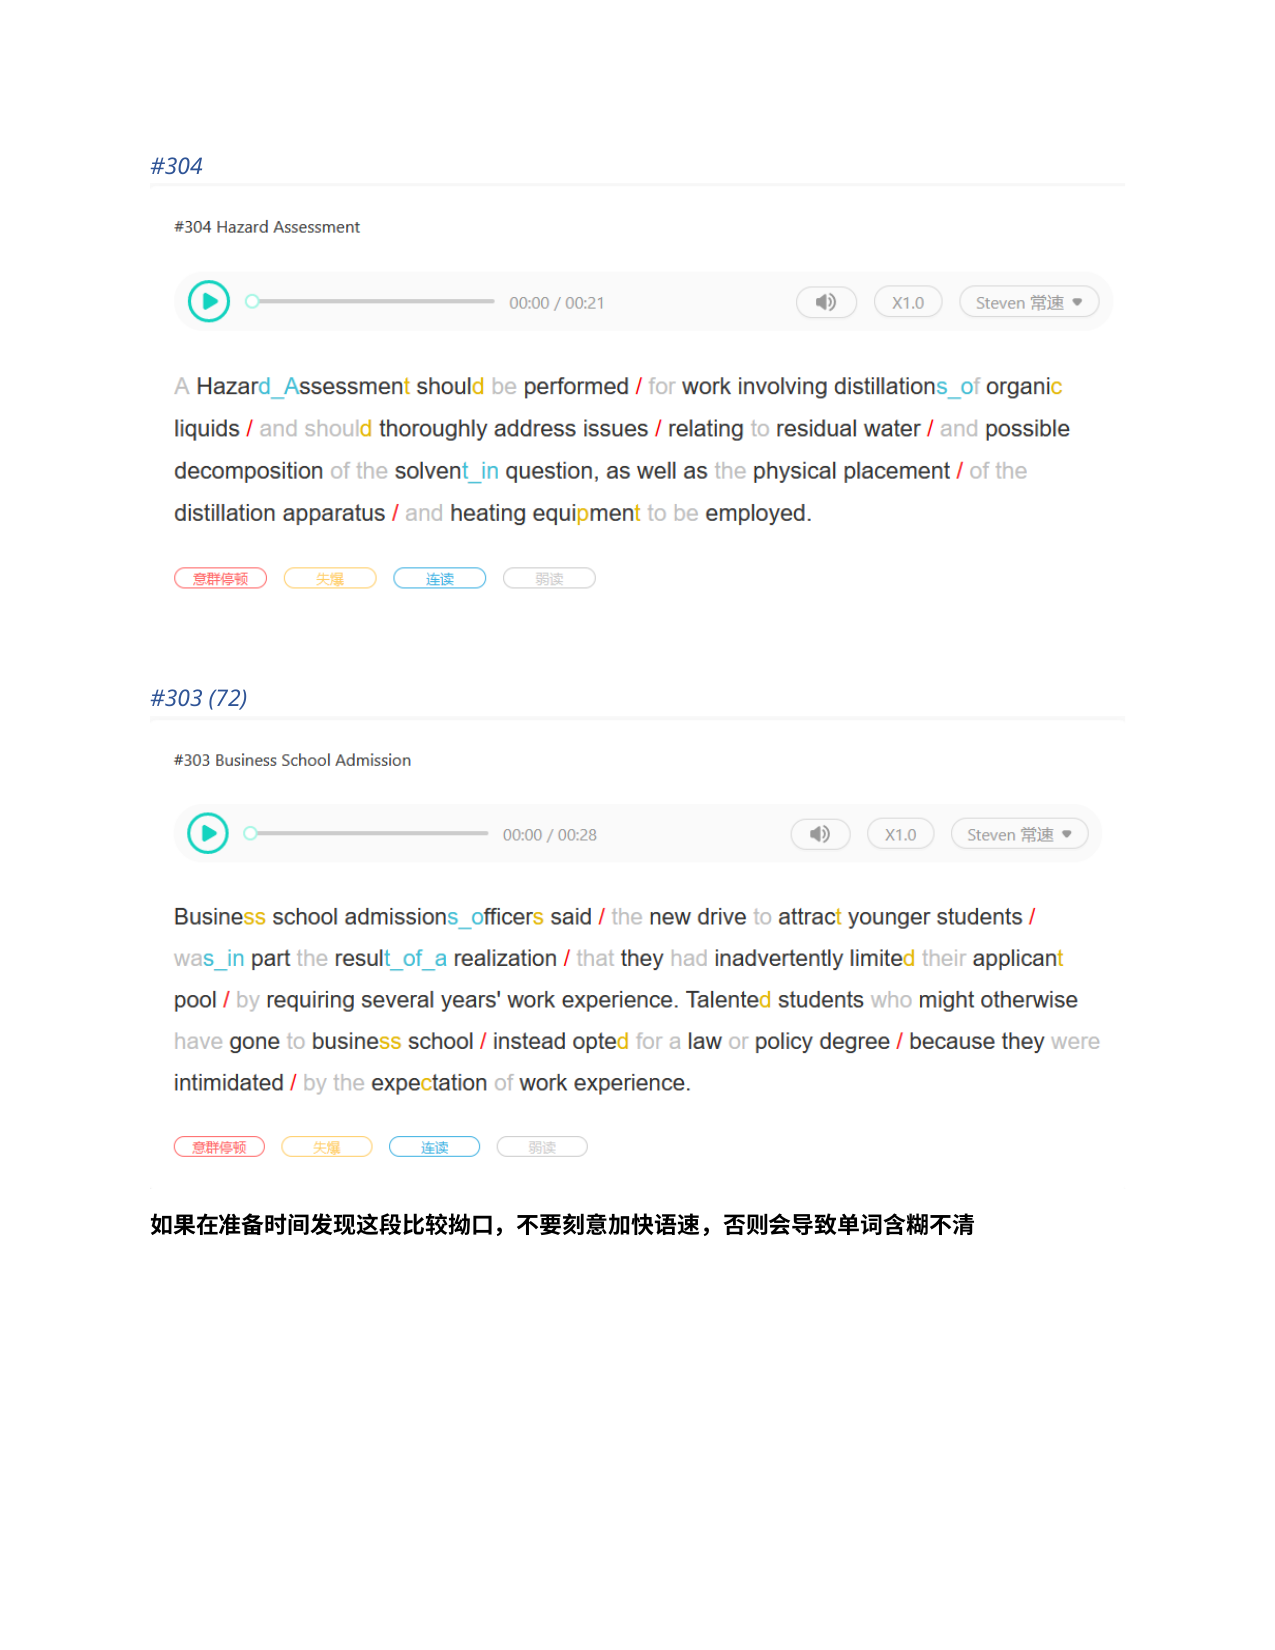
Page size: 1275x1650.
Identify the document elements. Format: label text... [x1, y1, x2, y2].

text 如果在准备时间发现这段比较拗口，不要刻意加快语速，否则会导致单词含糊不清 [150, 1207, 1125, 1241]
picture [150, 183, 1125, 617]
picture [150, 716, 1125, 1189]
subtitle #303 (72) [150, 682, 1125, 713]
subtitle #304 [150, 150, 1125, 181]
